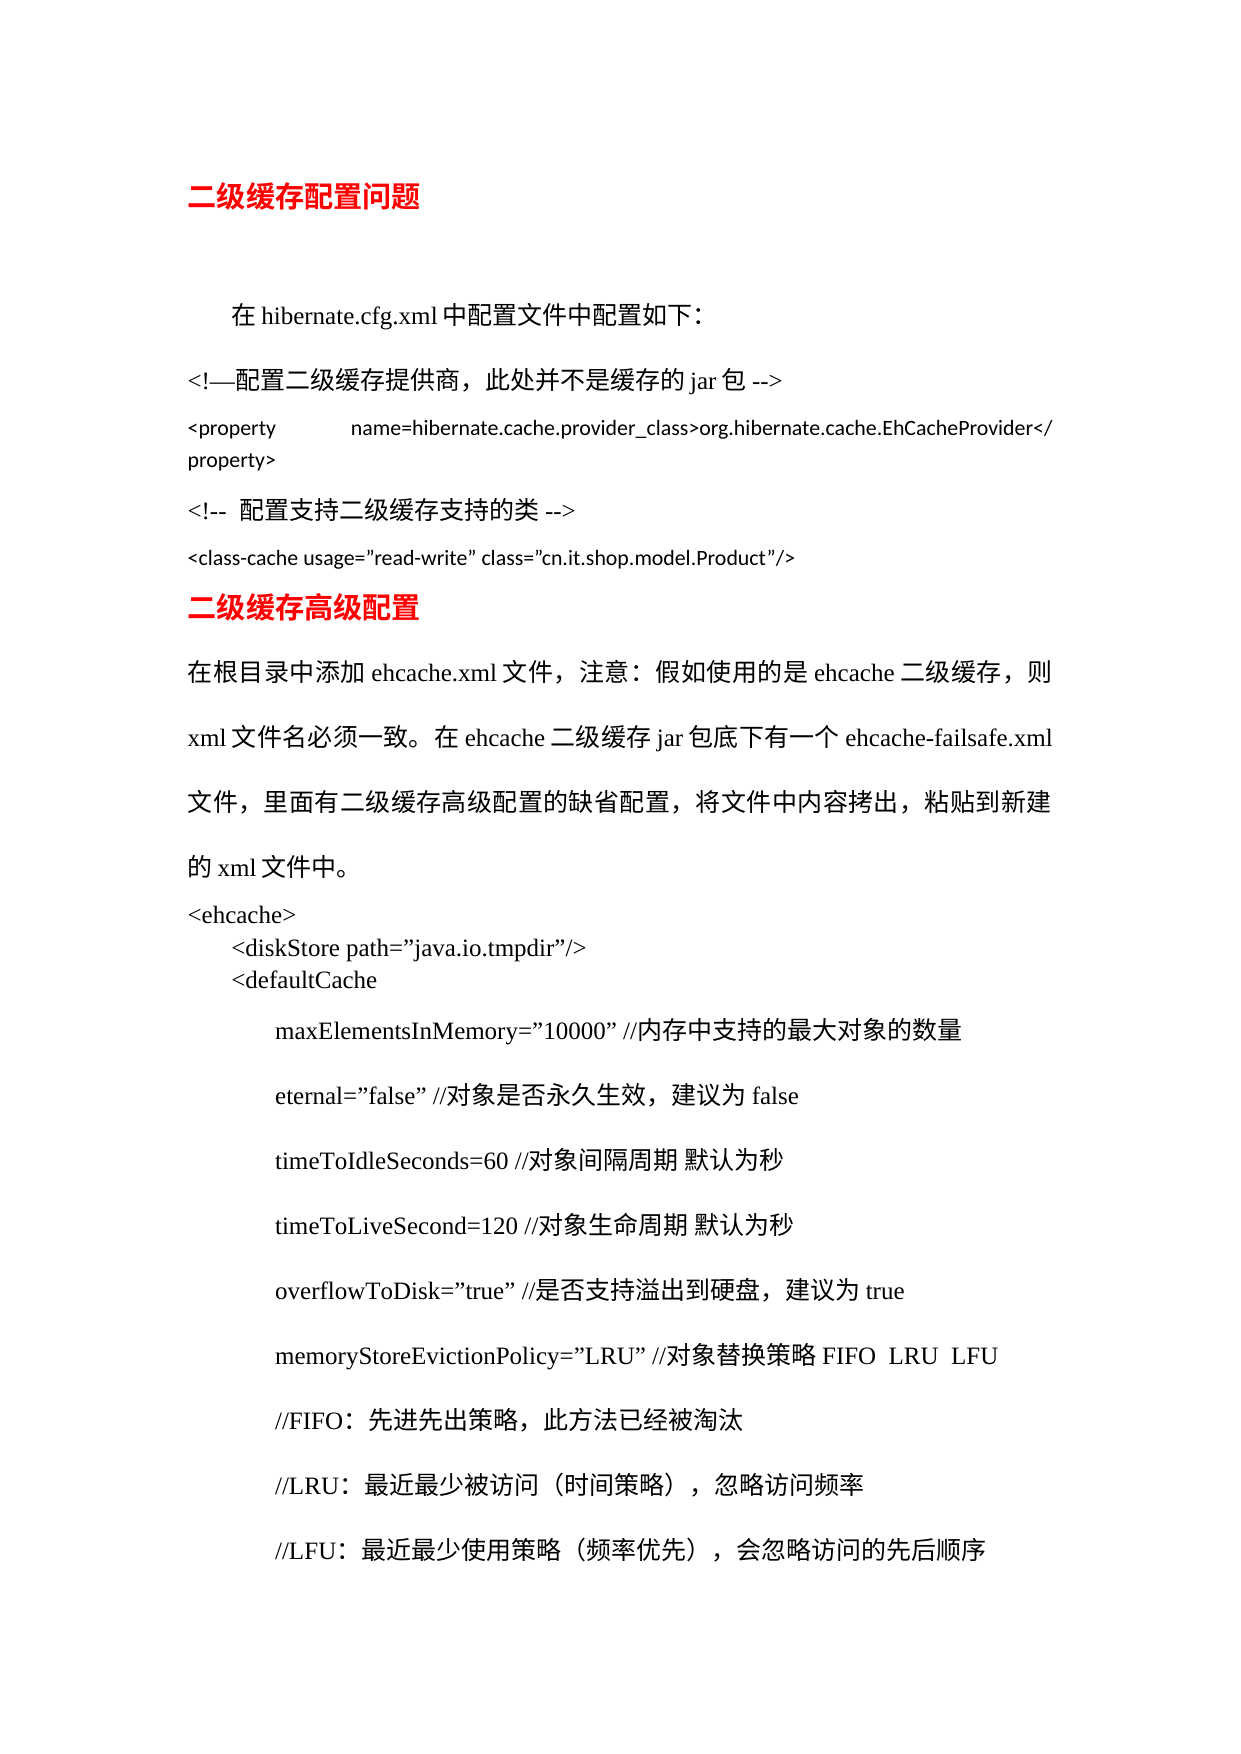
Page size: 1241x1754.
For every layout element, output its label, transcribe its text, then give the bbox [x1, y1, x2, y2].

text <!—配置二级缓存提供商，此处并不是缓存的jar包 --> [187, 346, 1053, 411]
text //FIFO：先进先出策略，此方法已经被淘汰 [187, 1386, 1053, 1451]
text timeToLiveSecond=120 //对象生命周期 默认为秒 [187, 1191, 1053, 1256]
text <!-- 配置支持二级缓存支持的类 --> [187, 476, 1053, 541]
text //LFU：最近最少使用策略（频率优先），会忽略访问的先后顺序 [187, 1516, 1053, 1581]
text overflowToDisk=”true” //是否支持溢出到硬盘，建议为true [187, 1256, 1053, 1321]
text <defaultCache [187, 963, 1053, 996]
subtitle 二级缓存配置问题 [187, 162, 1053, 227]
text timeToIdleSeconds=60 //对象间隔周期 默认为秒 [187, 1126, 1053, 1191]
text <property name=hibernate.cache.provider_class>org.hibernate.cache.EhCacheProvider</property> [187, 411, 1053, 476]
text 在根目录中添加ehcache.xml文件，注意：假如使用的是ehcache二级缓存，则xml文件名必须一致。在ehcache二级缓存jar包底下有一个ehcache-failsafe.xml文件，里面有二级缓存高级配置的缺省配置，将文件中内容拷出，粘贴到新建的xml文件中。 [187, 638, 1053, 898]
text 二级缓存高级配置 [187, 573, 1053, 638]
text 在hibernate.cfg.xml中配置文件中配置如下： [187, 281, 1053, 346]
text //LRU：最近最少被访问（时间策略），忽略访问频率 [187, 1451, 1053, 1516]
text memoryStoreEvictionPolicy=”LRU” //对象替换策略 FIFO LRU LFU [187, 1321, 1053, 1386]
text eternal=”false” //对象是否永久生效，建议为false [187, 1061, 1053, 1126]
text <ehcache> [187, 898, 1053, 931]
text <class-cache usage=”read-write” class=”cn.it.shop.model.Product”/> [187, 541, 1053, 573]
text maxElementsInMemory=”10000” //内存中支持的最大对象的数量 [187, 996, 1053, 1061]
text <diskStore path=”java.io.tmpdir”/> [187, 931, 1053, 963]
